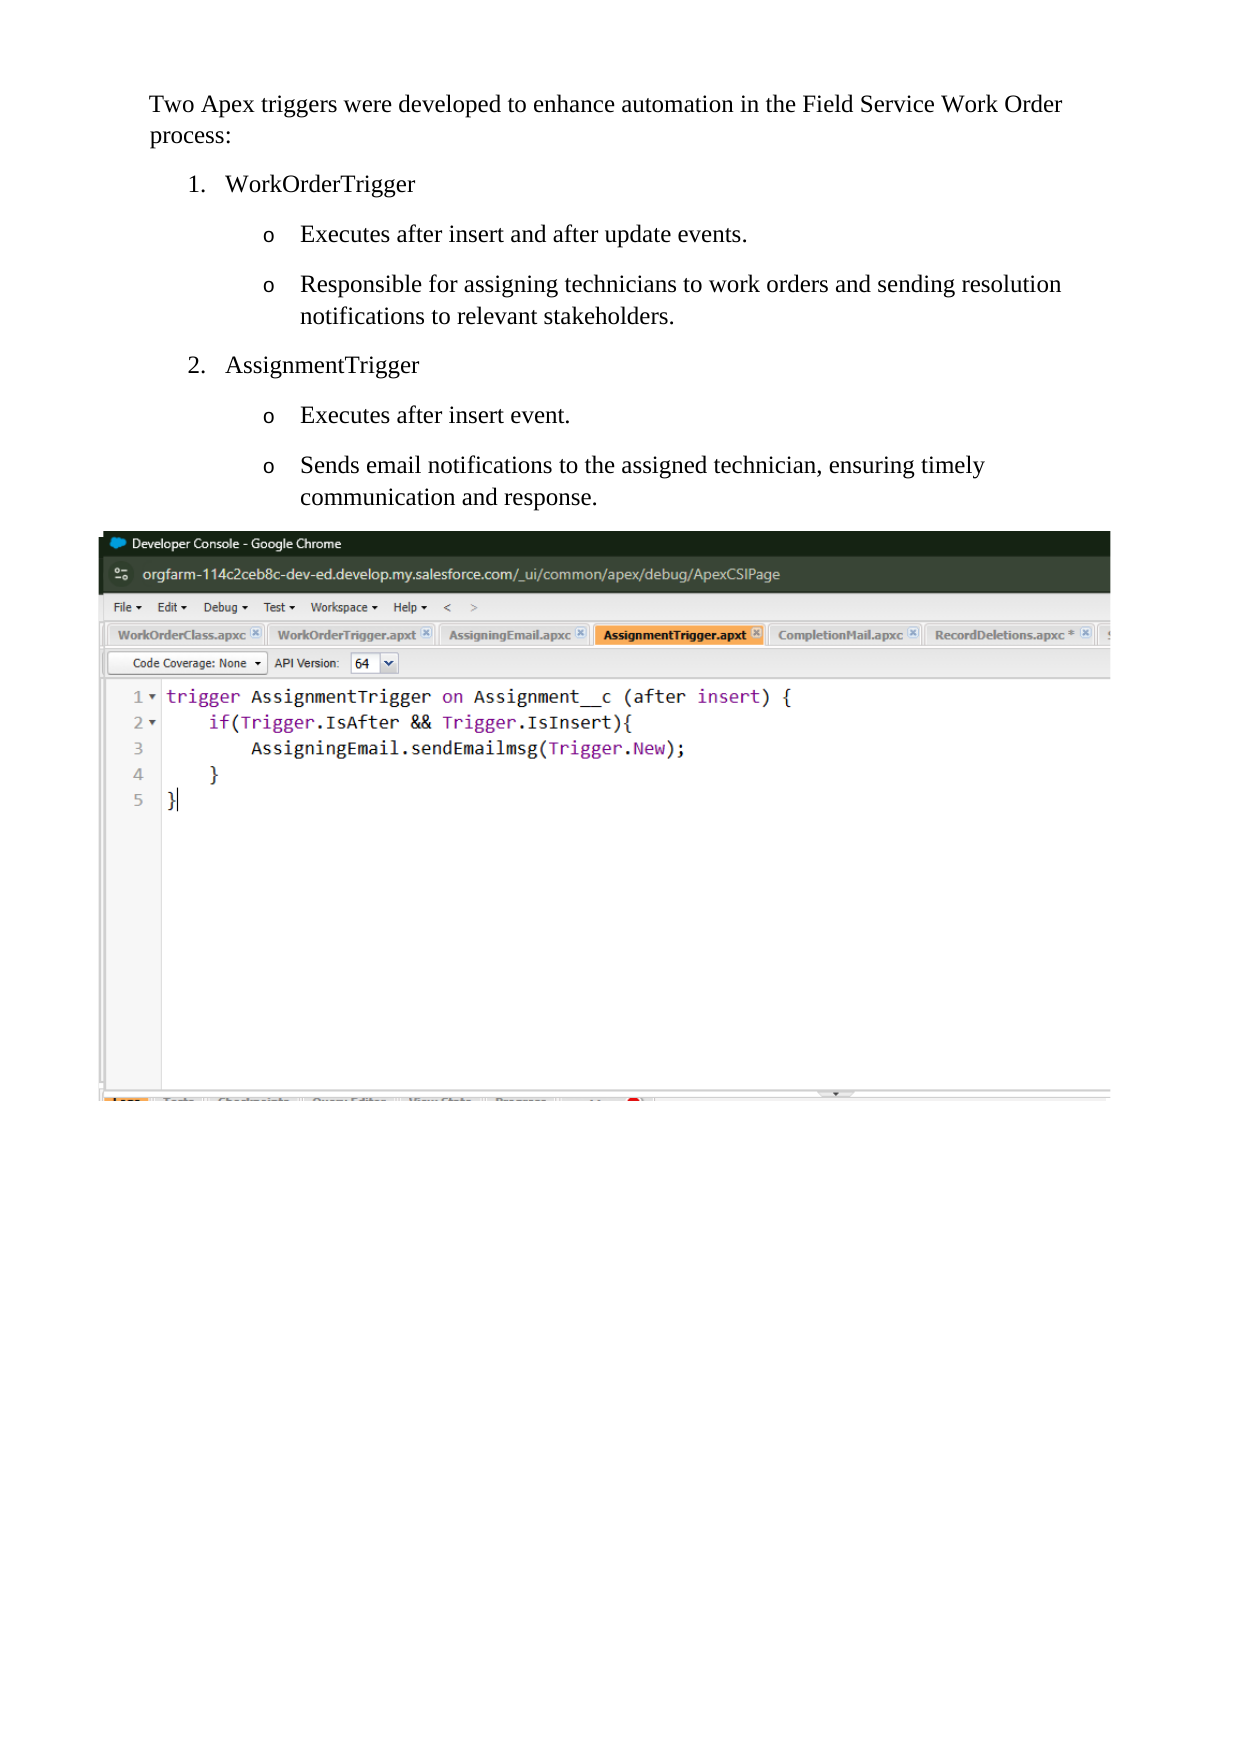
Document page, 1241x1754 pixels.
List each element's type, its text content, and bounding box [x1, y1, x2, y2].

text Two Apex triggers were developed to enhance automation in the Field Service Work Order process: [148, 89, 1090, 148]
list Responsible for assigning technicians to work orders and sending resolution notifications to relevant stakeholders. [262, 269, 1090, 329]
list WorkOrderTrigger [187, 169, 1090, 198]
list AssignmentTrigger [187, 350, 1090, 379]
list Executes after insert and after update events. [262, 219, 1090, 248]
list Sends email notifications to the assigned technician, ensuring timely communication and response. [262, 450, 1090, 511]
list Executes after insert event. [262, 400, 1090, 429]
picture [98, 531, 1111, 1101]
